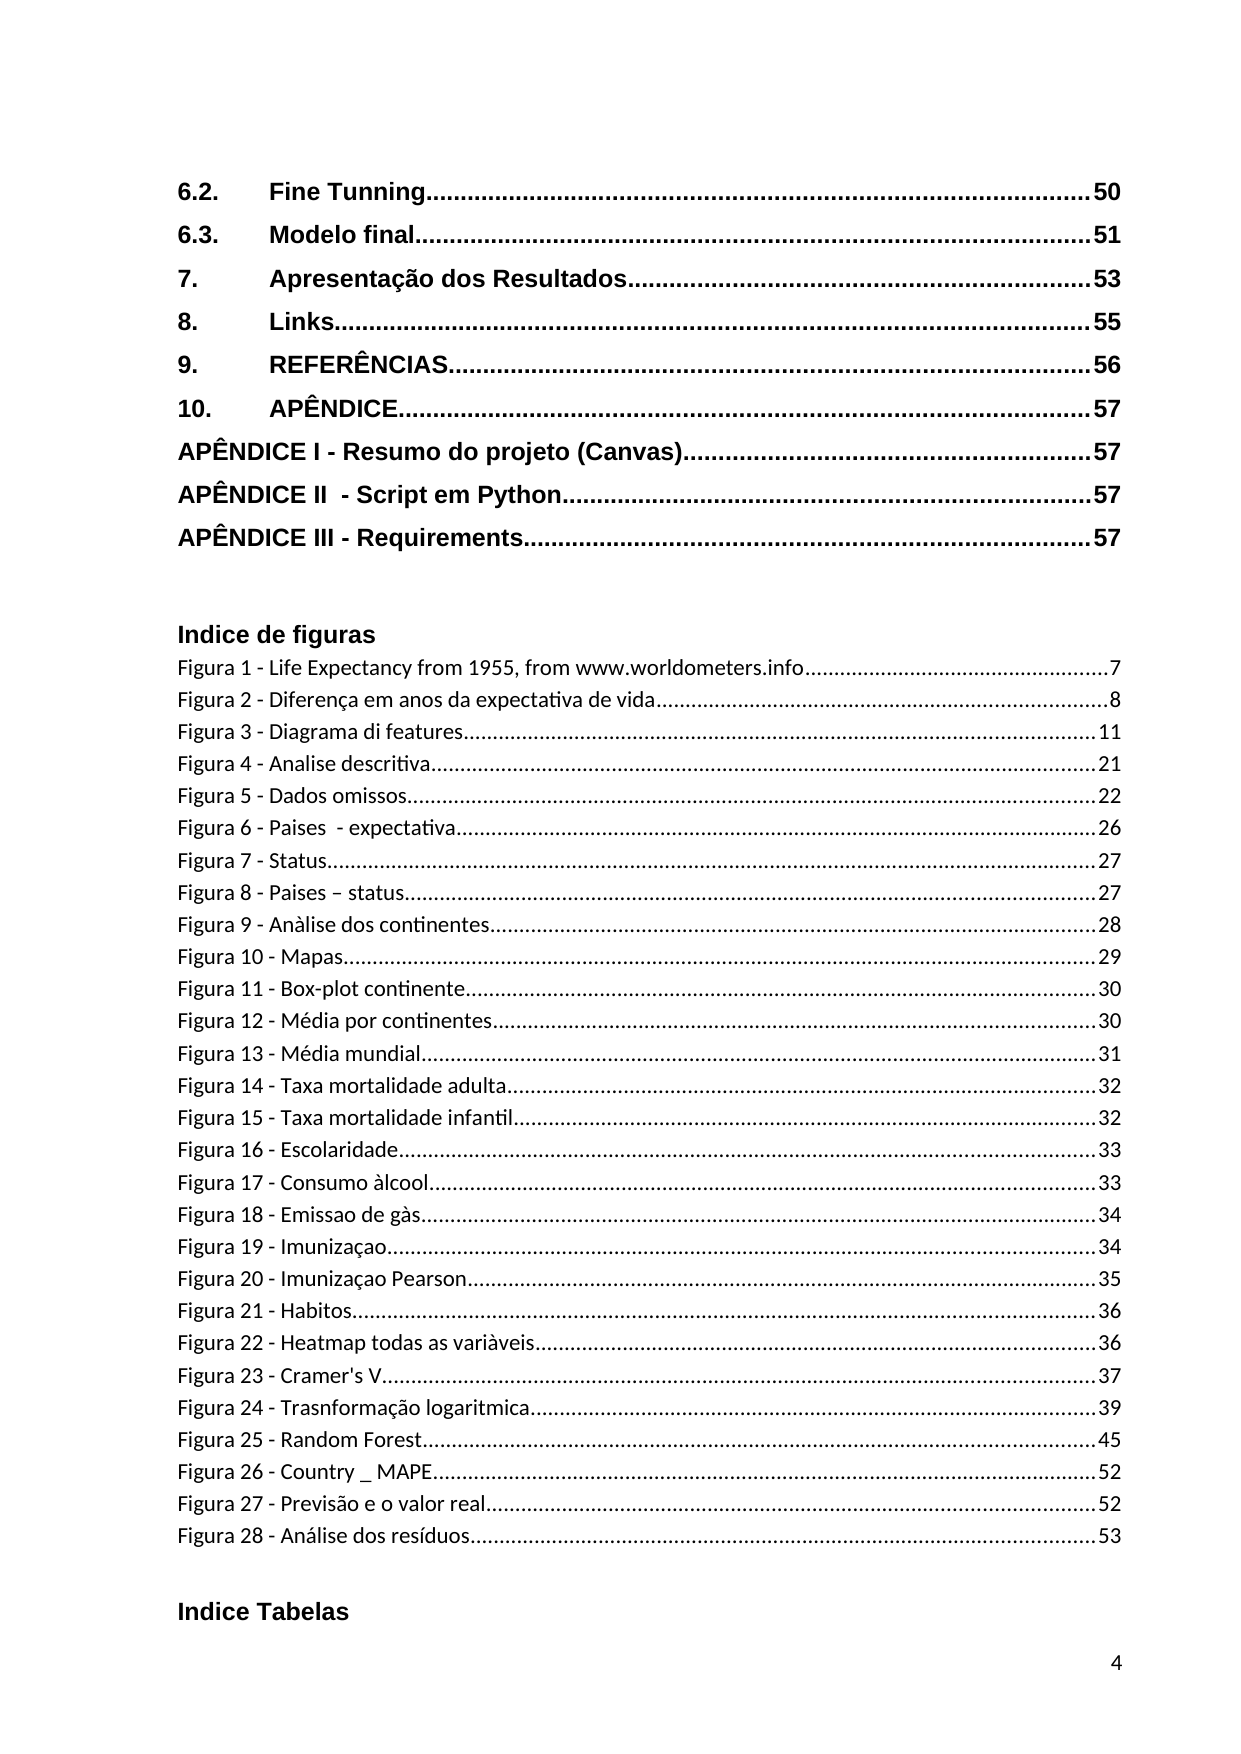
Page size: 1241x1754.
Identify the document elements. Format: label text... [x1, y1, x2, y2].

text Figura 8 - Paises – status 27 [177, 878, 1122, 906]
text Figura 1 - Life Expectancy from 1955, from www.worldometers.info 7 [177, 653, 1122, 681]
text Figura 20 - Imunizaçao Pearson 35 [177, 1264, 1122, 1292]
text Figura 23 - Cramer's V 37 [177, 1361, 1122, 1389]
text Figura 19 - Imunizaçao 34 [177, 1232, 1122, 1260]
text Figura 6 - Paises - expectativa 26 [177, 813, 1122, 842]
text Figura 16 - Escolaridade 33 [177, 1135, 1122, 1163]
text Figura 25 - Random Forest 45 [177, 1425, 1122, 1453]
text Figura 14 - Taxa mortalidade adulta 32 [177, 1071, 1122, 1099]
text Figura 15 - Taxa mortalidade infantil 32 [177, 1103, 1122, 1131]
text Figura 2 - Diferença em anos da expectativa de vida 8 [177, 685, 1122, 713]
text Figura 7 - Status 27 [177, 846, 1122, 874]
text Figura 17 - Consumo àlcool 33 [177, 1168, 1122, 1196]
text Figura 11 - Box-plot continente 30 [177, 974, 1122, 1002]
text Figura 3 - Diagrama di features 11 [177, 717, 1122, 745]
text Figura 4 - Analise descritiva 21 [177, 749, 1122, 777]
text Indice Tabelas [177, 1597, 1122, 1626]
text Figura 27 - Previsão e o valor real 52 [177, 1489, 1122, 1517]
text Figura 22 - Heatmap todas as variàveis 36 [177, 1328, 1122, 1357]
text Figura 28 - Análise dos resíduos 53 [177, 1522, 1122, 1550]
text Figura 12 - Média por continentes 30 [177, 1007, 1122, 1035]
text Figura 10 - Mapas 29 [177, 942, 1122, 970]
text Figura 9 - Anàlise dos continentes 28 [177, 910, 1122, 938]
text Figura 5 - Dados omissos 22 [177, 781, 1122, 809]
text Figura 18 - Emissao de gàs 34 [177, 1200, 1122, 1228]
text Figura 13 - Média mundial 31 [177, 1039, 1122, 1067]
text Indice de figuras [177, 619, 1122, 648]
text Figura 24 - Trasnformação logaritmica 39 [177, 1393, 1122, 1421]
text Figura 21 - Habitos 36 [177, 1296, 1122, 1324]
text Figura 26 - Country _ MAPE 52 [177, 1457, 1122, 1485]
